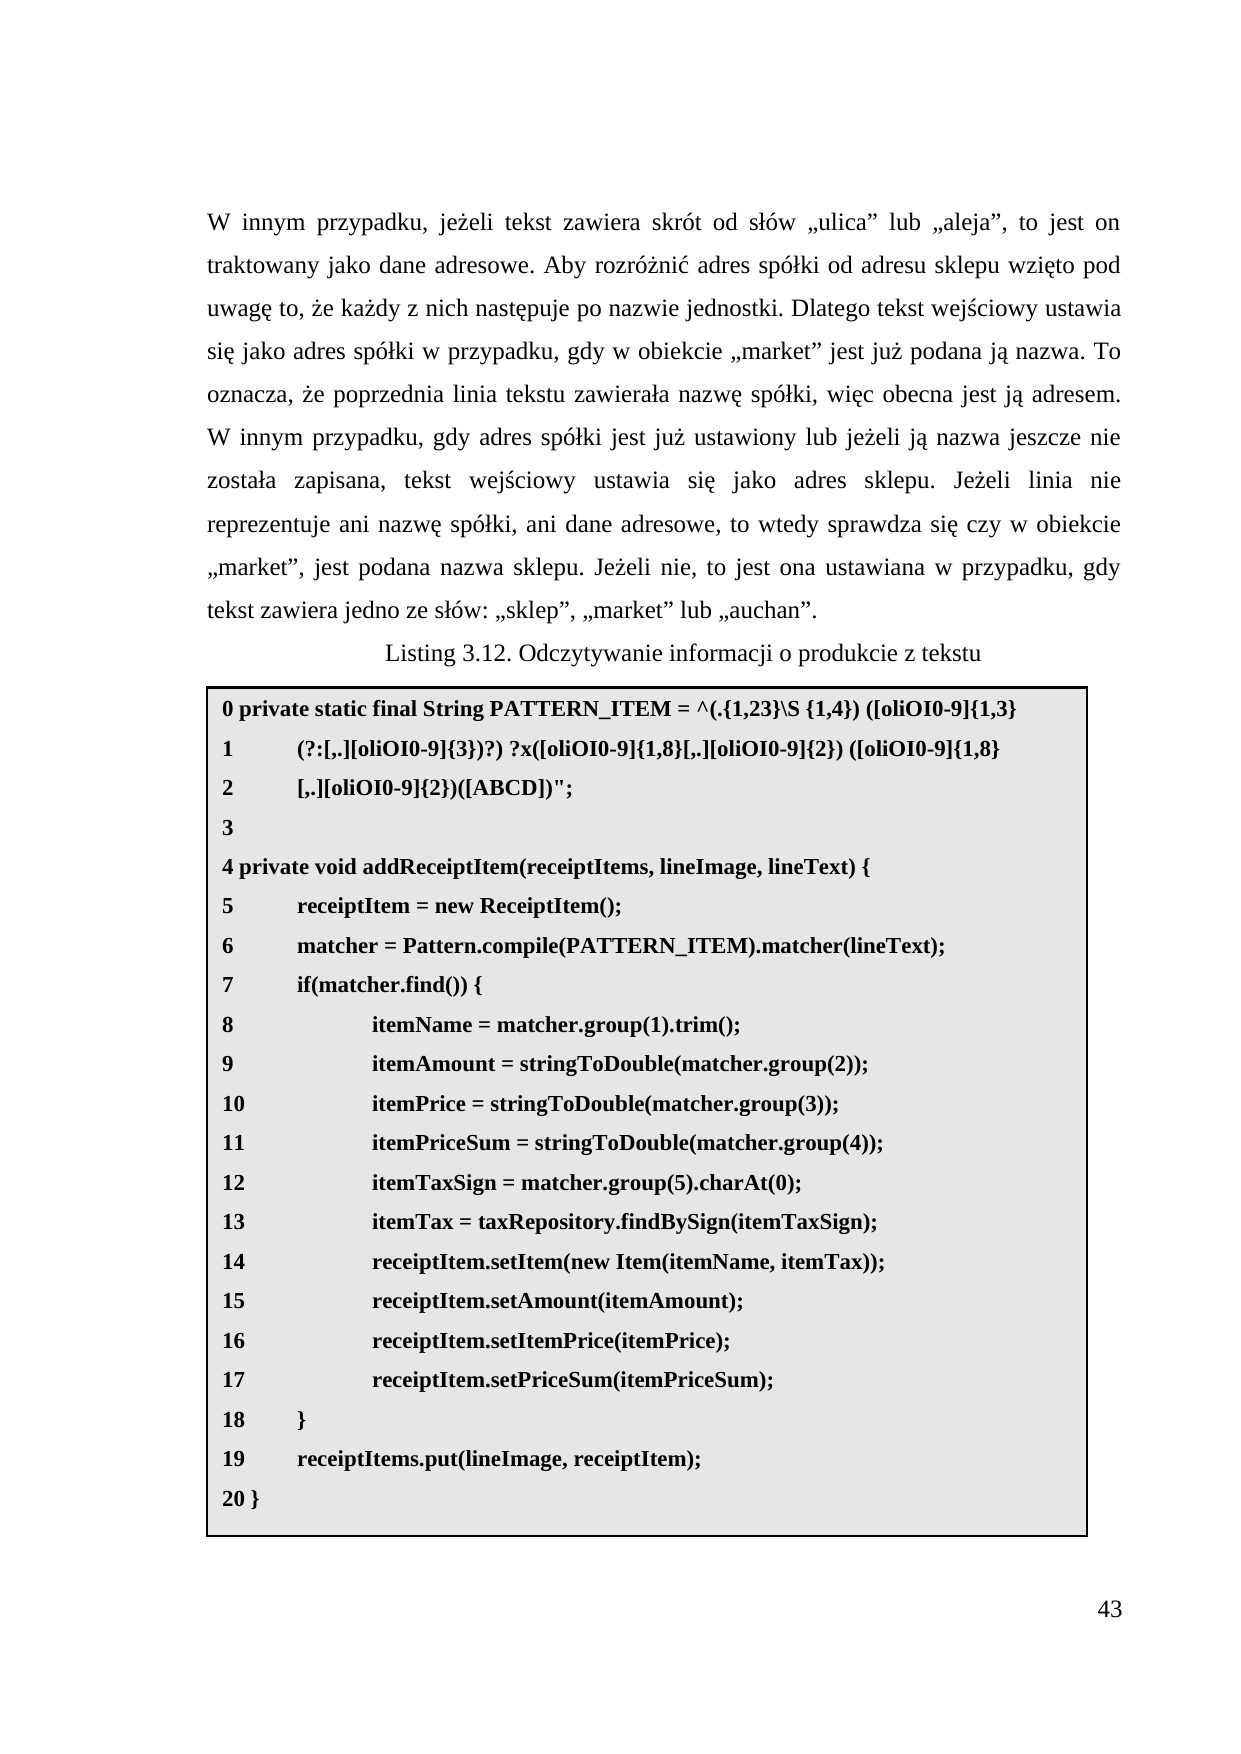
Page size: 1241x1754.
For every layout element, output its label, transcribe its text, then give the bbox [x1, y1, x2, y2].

text Listing 3.12. Odczytywanie informacji o produkcie z tekstu [207, 638, 1122, 667]
text W innym przypadku, jeżeli tekst zawiera skrót od słów „ulica” lub „aleja”, to jest on traktowany jako dane adresowe. Aby rozróżnić adres spółki od adresu sklepu wzięto pod uwagę to, że każdy z nich następuje po nazwie jednostki. Dlatego tekst wejściowy ustawia się jako adres spółki w przypadku, gdy w obiekcie „market” jest już podana ją nazwa. To oznacza, że poprzednia linia tekstu zawierała nazwę spółki, więc obecna jest ją adresem. W innym przypadku, gdy adres spółki jest już ustawiony lub jeżeli ją nazwa jeszcze nie została zapisana, tekst wejściowy ustawia się jako adres sklepu. Jeżeli linia nie reprezentuje ani nazwę spółki, ani dane adresowe, to wtedy sprawdza się czy w obiekcie „market”, jest podana nazwa sklepu. Jeżeli nie, to jest ona ustawiana w przypadku, gdy tekst zawiera jedno ze słów: „sklep”, „market” lub „auchan”. [207, 207, 1122, 624]
